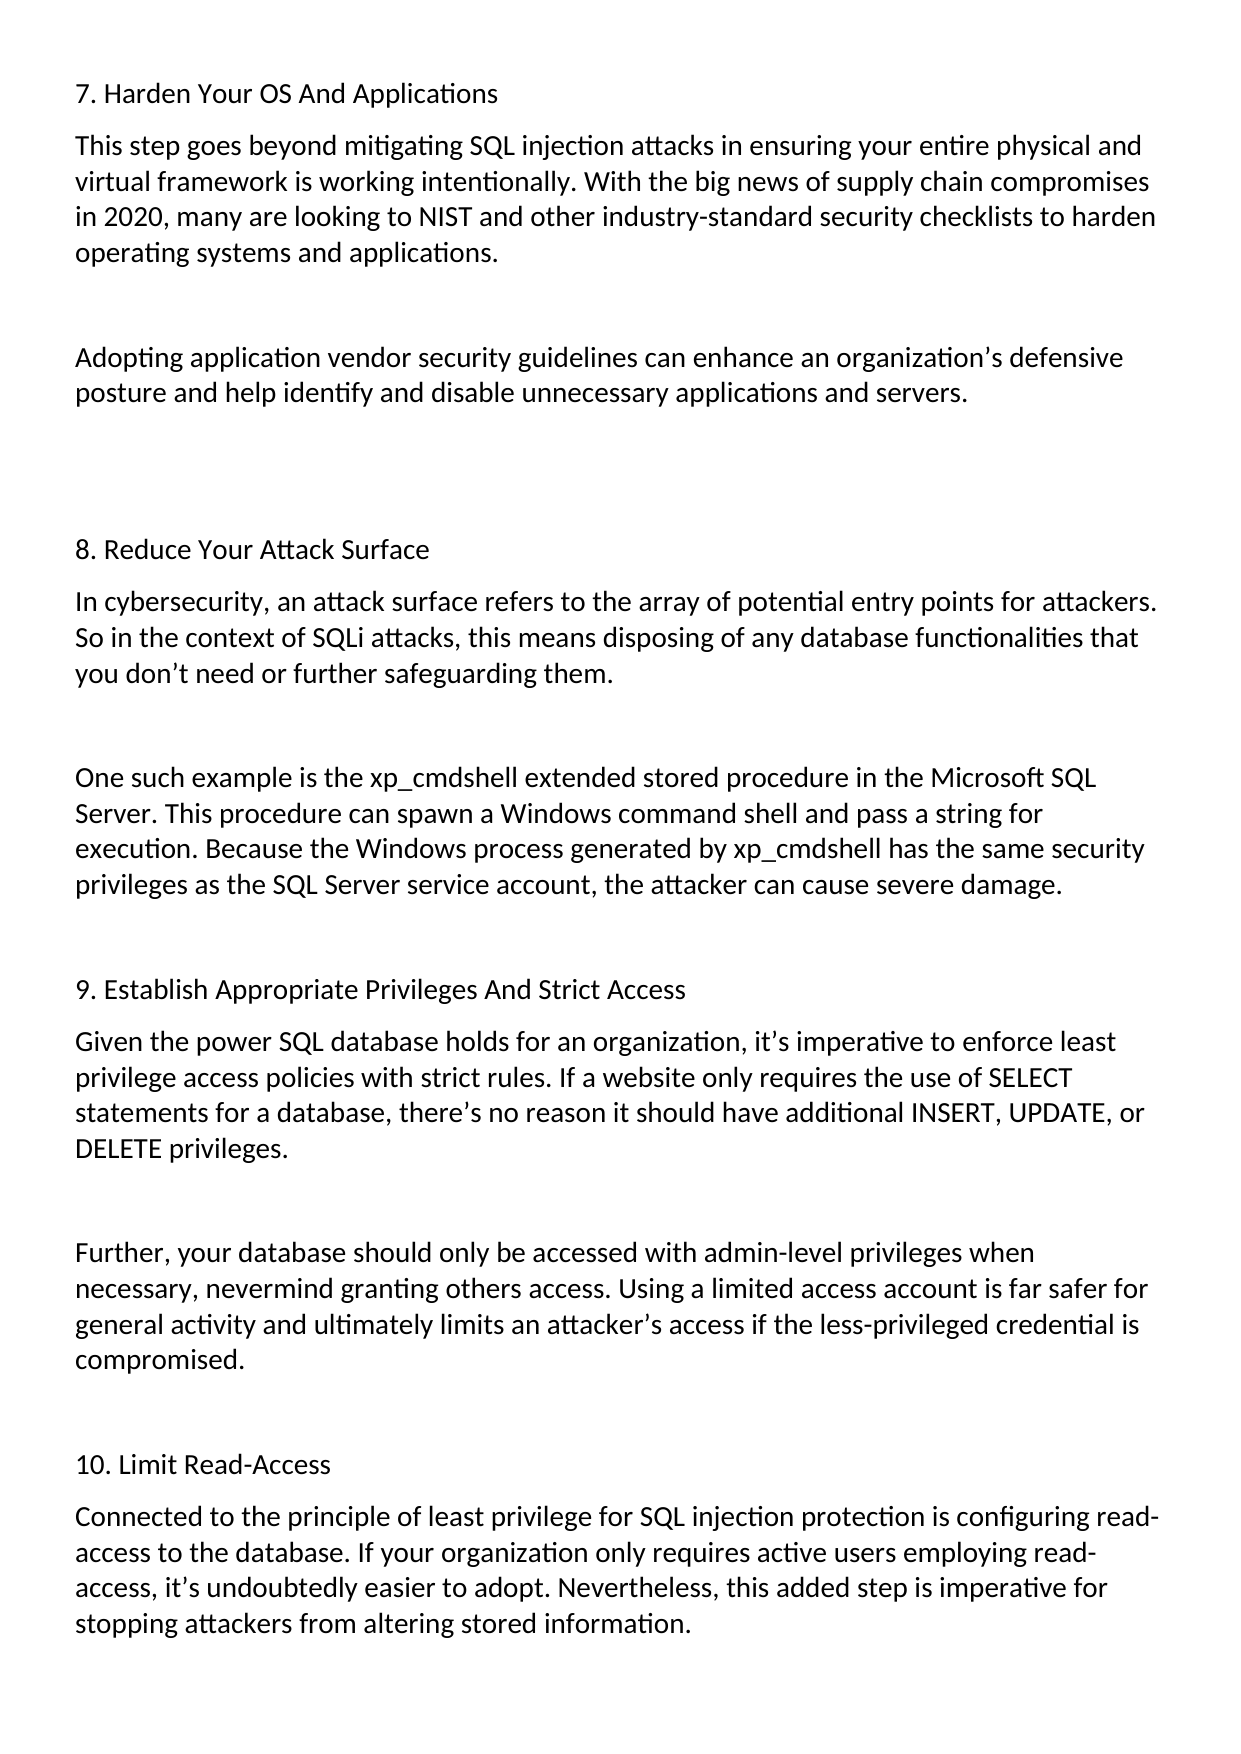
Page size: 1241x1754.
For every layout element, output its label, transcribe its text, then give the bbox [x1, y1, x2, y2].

text Further, your database should only be accessed with admin-level privileges when necessary, nevermind granting others access. Using a limited access account is far safer for general activity and ultimately limits an attacker’s access if the less-privileged credential is compromised. [75, 1234, 1165, 1377]
text One such example is the xp_cmdshell extended stored procedure in the Microsoft SQL Server. This procedure can spawn a Windows command shell and pass a string for execution. Because the Windows process generated by xp_cmdshell has the same security privileges as the SQL Server service account, the attacker can cause severe damage. [75, 759, 1165, 902]
text Adopting application vendor security guidelines can enhance an organization’s defensive posture and help identify and disable unnecessary applications and servers. [75, 339, 1165, 410]
text 10. Limit Read-Access [75, 1446, 1165, 1482]
text 9. Establish Appropriate Privileges And Strict Access [75, 971, 1165, 1006]
text Given the power SQL database holds for an organization, it’s imperative to enforce least privilege access policies with strict rules. If a website only requires the use of SELECT statements for a database, there’s no reason it should have additional INSERT, UPDATE, or DELETE privileges. [75, 1023, 1165, 1166]
text This step goes beyond mitigating SQL injection attacks in ensuring your entire physical and virtual framework is working intentionally. With the big news of supply chain compromises in 2020, many are looking to NIST and other industry-standard security checklists to harden operating systems and applications. [75, 127, 1165, 270]
text In cybersecurity, an attack surface refers to the array of potential entry points for attackers. So in the context of SQLi attacks, this means disposing of any database functionalities that you don’t need or further safeguarding them. [75, 583, 1165, 690]
text 7. Harden Your OS And Applications [75, 75, 1165, 111]
text 8. Reduce Your Attack Surface [75, 531, 1165, 567]
text Connected to the principle of least privilege for SQL injection protection is configuring read-access to the database. If your organization only requires active users employing read-access, it’s undoubtedly easier to adopt. Nevertheless, this added step is imperative for stopping attackers from altering stored information. [75, 1498, 1165, 1641]
